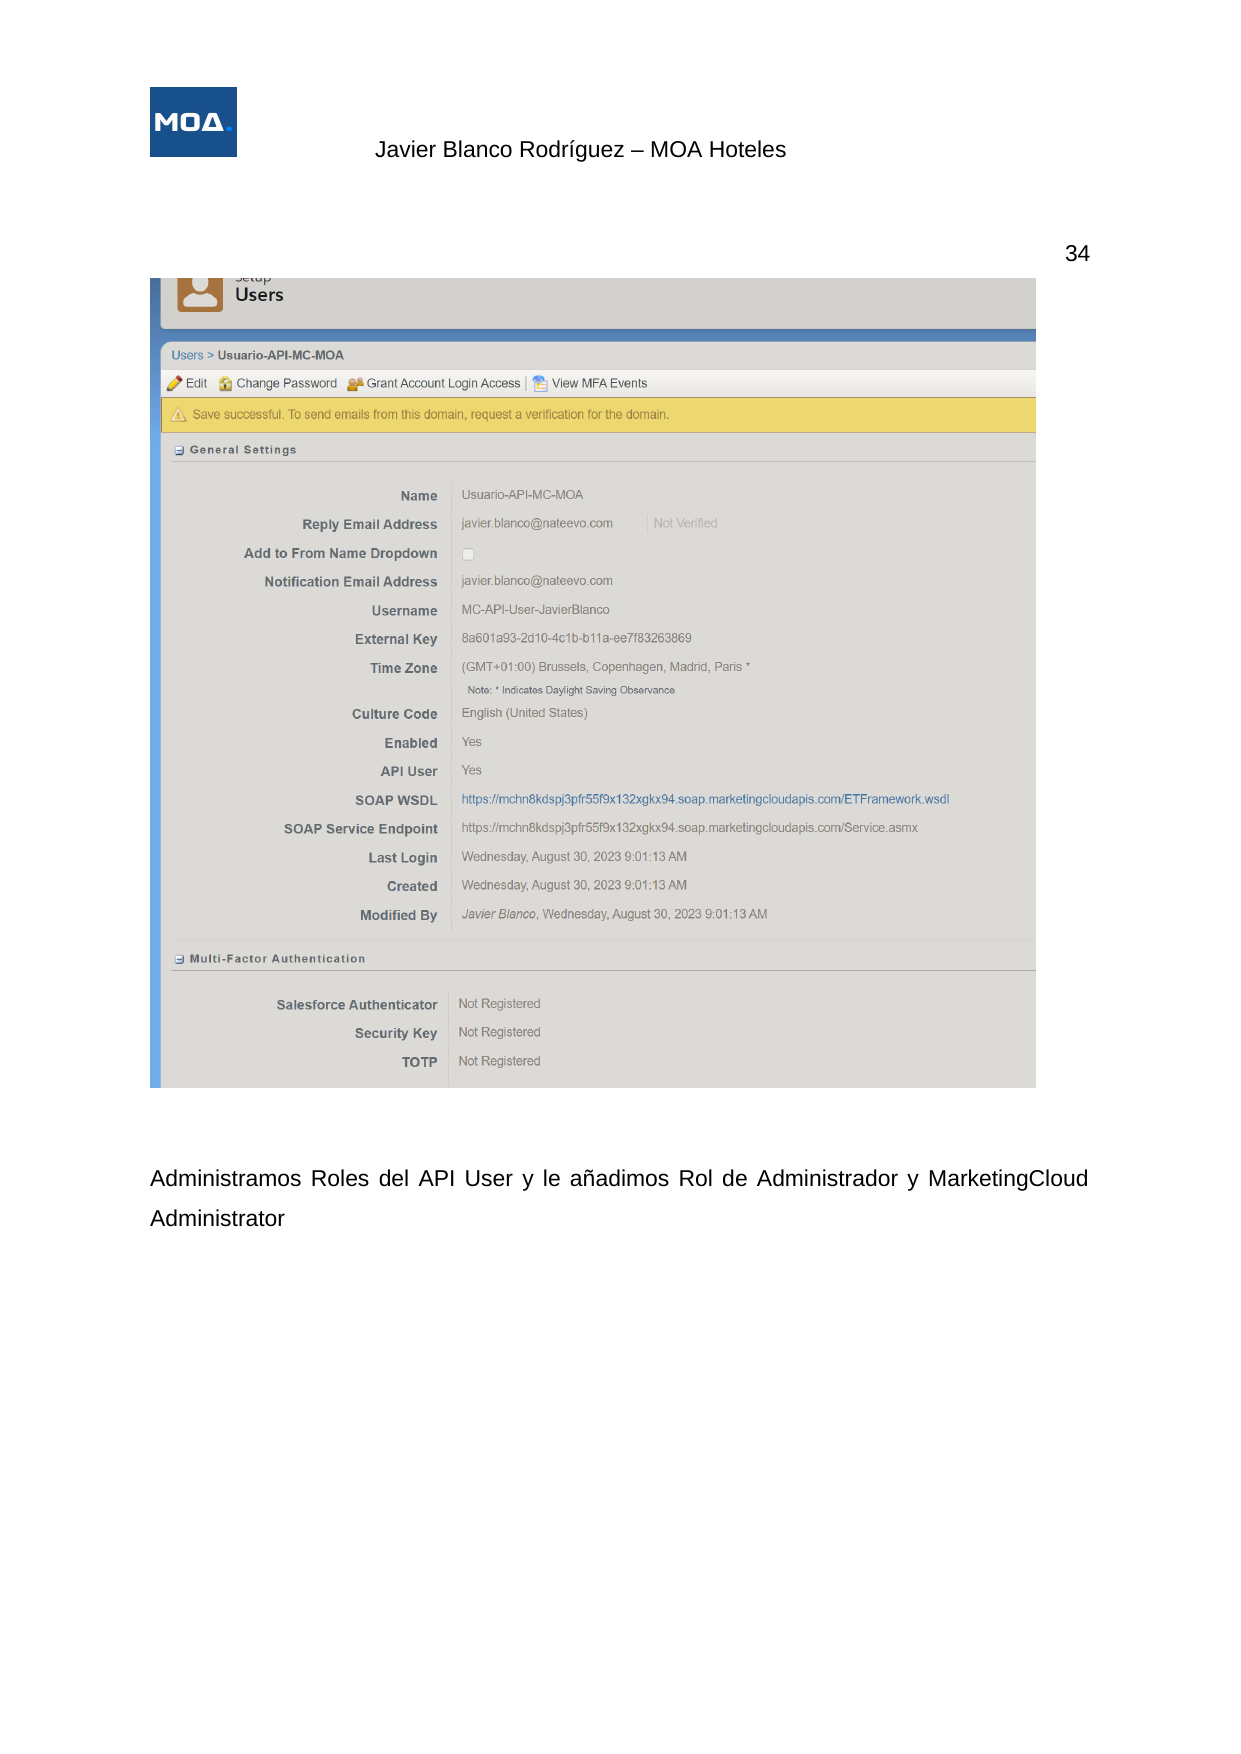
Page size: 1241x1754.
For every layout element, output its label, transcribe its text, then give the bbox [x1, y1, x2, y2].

text Administramos Roles del API User y le añadimos Rol de Administrador y MarketingCloud Administrator [150, 1165, 1090, 1231]
picture [150, 87, 237, 157]
picture [150, 278, 1036, 1088]
